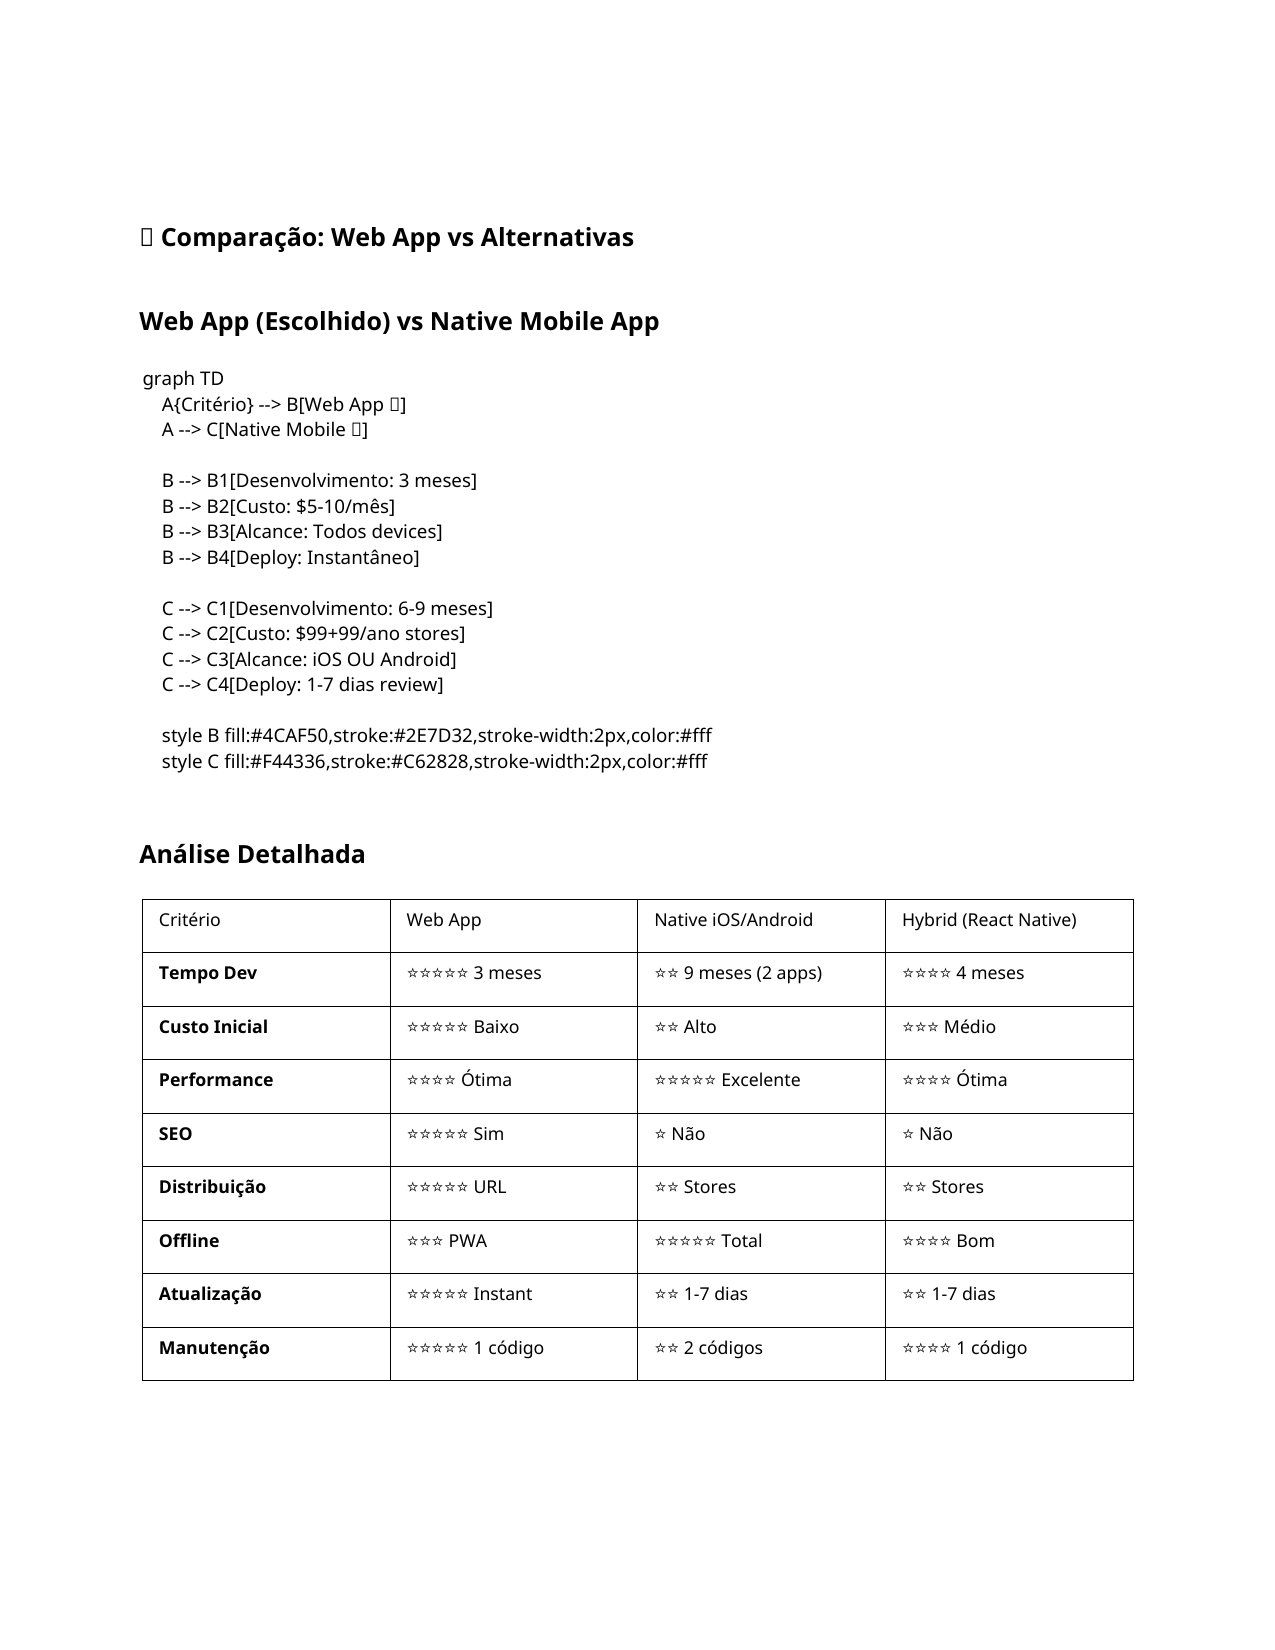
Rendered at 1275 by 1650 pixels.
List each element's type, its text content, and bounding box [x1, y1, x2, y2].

table_cell ⭐⭐⭐ PWA [391, 1221, 637, 1273]
table_cell ⭐⭐⭐⭐ Ótima [391, 1060, 637, 1113]
table_cell Tempo Dev [143, 953, 390, 1006]
table_cell ⭐⭐ Stores [638, 1167, 885, 1220]
table_cell ⭐⭐⭐⭐⭐ Sim [391, 1114, 637, 1166]
table_cell ⭐⭐⭐⭐⭐ Baixo [391, 1007, 637, 1059]
table_cell ⭐⭐⭐⭐⭐ 3 meses [391, 953, 637, 1006]
table_cell ⭐⭐ 9 meses (2 apps) [638, 953, 885, 1006]
table_cell Manutenção [143, 1328, 390, 1380]
table_cell ⭐⭐ 1-7 dias [638, 1274, 885, 1327]
table_cell Custo Inicial [143, 1007, 390, 1059]
table_cell ⭐⭐⭐⭐⭐ 1 código [391, 1328, 637, 1380]
text 📱 Comparação: Web App vs Alternativas [139, 220, 1133, 254]
table_cell SEO [143, 1114, 390, 1166]
table_cell ⭐ Não [886, 1114, 1133, 1166]
table_header Critério [143, 900, 390, 952]
table_cell Distribuição [143, 1167, 390, 1220]
table_cell ⭐⭐ 1-7 dias [886, 1274, 1133, 1327]
table_header Native iOS/Android [638, 900, 885, 952]
table_cell ⭐⭐⭐⭐ 1 código [886, 1328, 1133, 1380]
text Análise Detalhada [139, 836, 1133, 871]
table_cell ⭐⭐ Stores [886, 1167, 1133, 1220]
table_cell Atualização [143, 1274, 390, 1327]
table_cell ⭐⭐⭐⭐⭐ Instant [391, 1274, 637, 1327]
table_cell ⭐⭐⭐⭐ Bom [886, 1221, 1133, 1273]
table_cell ⭐⭐⭐⭐ 4 meses [886, 953, 1133, 1006]
text Web App (Escolhido) vs Native Mobile App [139, 303, 1133, 338]
table_cell ⭐ Não [638, 1114, 885, 1166]
table_cell ⭐⭐⭐⭐ Ótima [886, 1060, 1133, 1113]
table_cell ⭐⭐⭐⭐⭐ Total [638, 1221, 885, 1273]
table_cell ⭐⭐ Alto [638, 1007, 885, 1059]
table_cell Offline [143, 1221, 390, 1273]
table_cell ⭐⭐⭐ Médio [886, 1007, 1133, 1059]
table_header Hybrid (React Native) [886, 900, 1133, 952]
table_cell Performance [143, 1060, 390, 1113]
table_cell ⭐⭐⭐⭐⭐ Excelente [638, 1060, 885, 1113]
table_cell ⭐⭐ 2 códigos [638, 1328, 885, 1380]
table_cell ⭐⭐⭐⭐⭐ URL [391, 1167, 637, 1220]
table_header Web App [391, 900, 637, 952]
